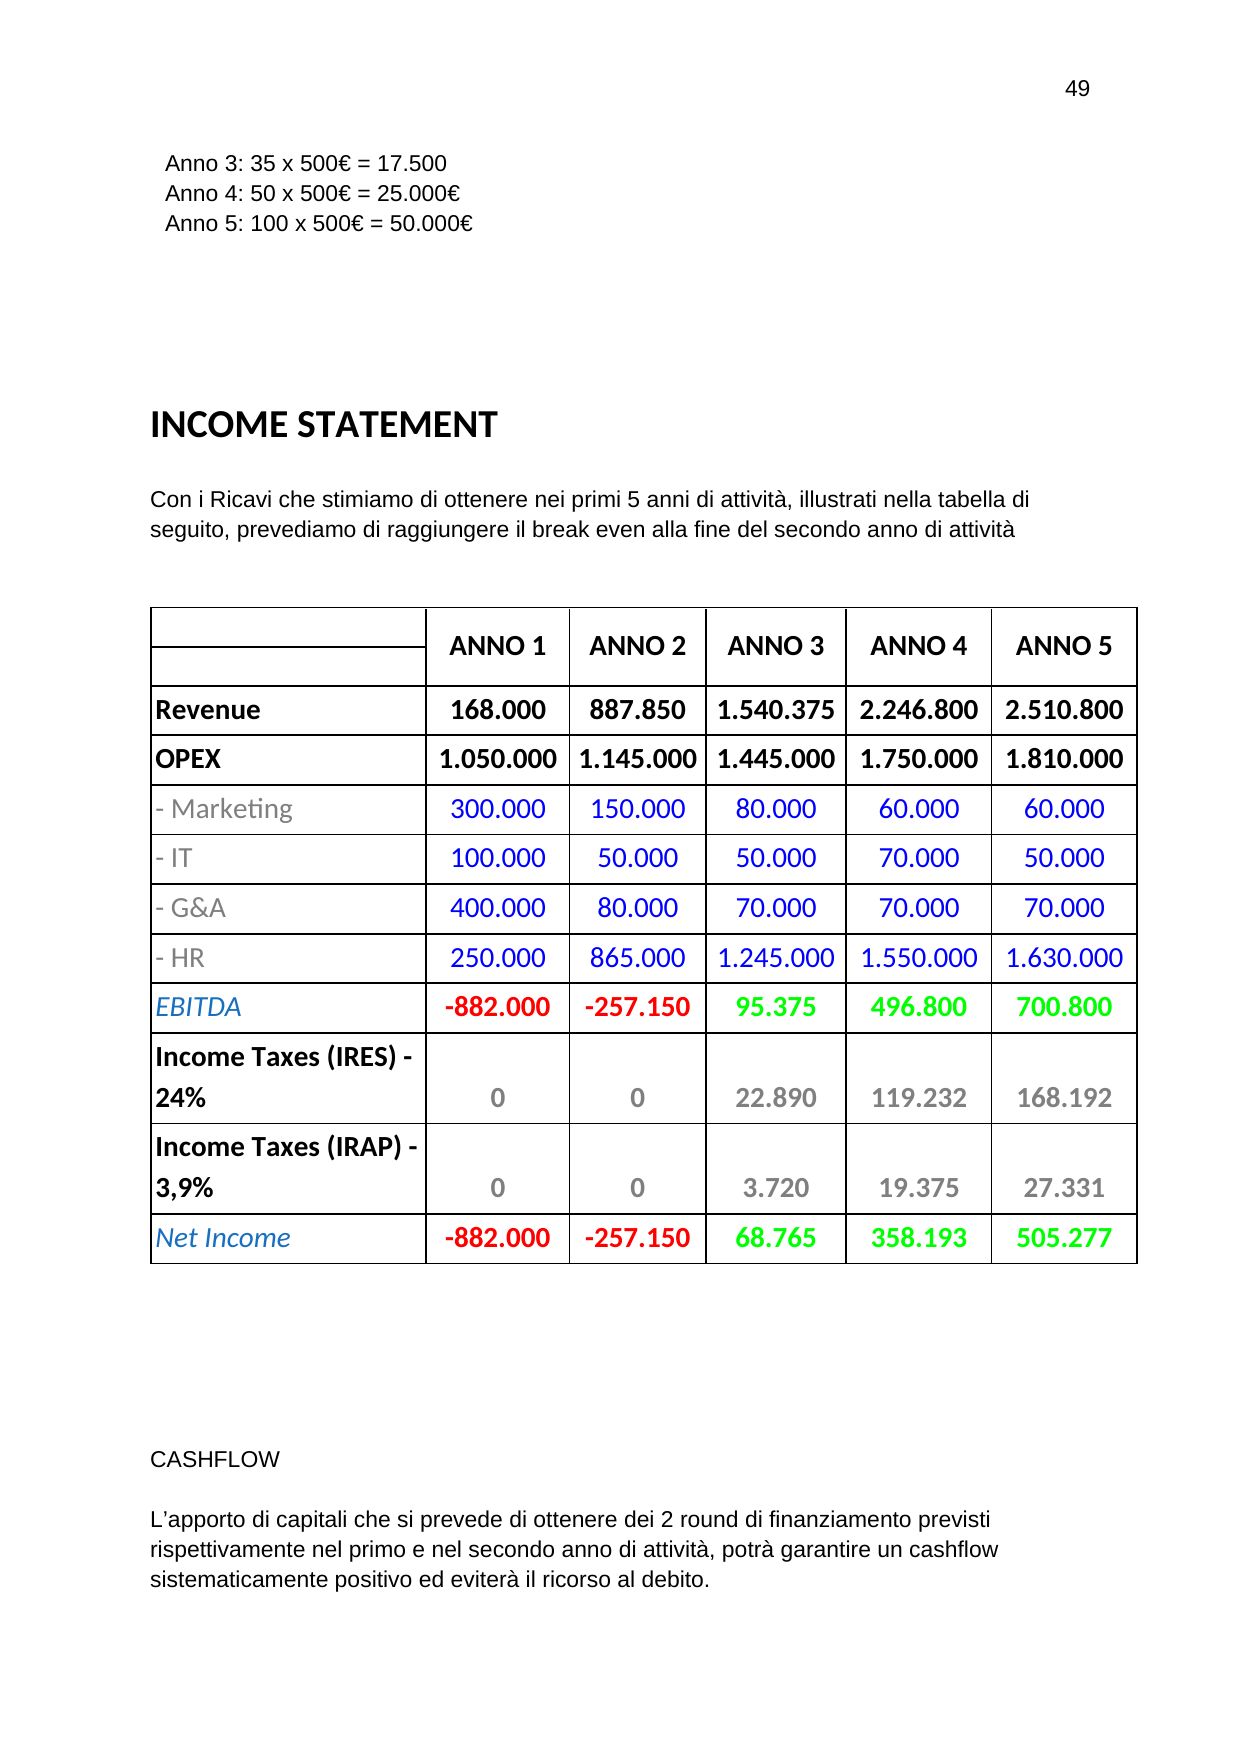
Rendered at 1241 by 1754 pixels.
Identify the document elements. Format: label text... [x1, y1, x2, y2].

table_cell 865.000 [570, 935, 705, 982]
table_cell 1.145.000 [570, 736, 705, 784]
text Anno 5: 100 x 500€ = 50.000€ [165, 210, 1090, 237]
table_cell 400.000 [427, 885, 569, 933]
table_cell 119.232 [847, 1034, 991, 1122]
table_cell Net Income [152, 1215, 425, 1262]
table_cell 505.277 [992, 1215, 1136, 1262]
table_cell 50.000 [707, 835, 845, 883]
table_cell 2.510.800 [992, 687, 1136, 734]
table_cell 70.000 [847, 835, 991, 883]
table_cell 27.331 [992, 1124, 1136, 1213]
table_cell 68.765 [707, 1215, 845, 1262]
table_cell 300.000 [427, 786, 569, 833]
table_cell 250.000 [427, 935, 569, 982]
table_cell 1.810.000 [992, 736, 1136, 784]
table_cell -257.150 [570, 984, 705, 1032]
table_cell 1.550.000 [847, 935, 991, 982]
table_cell 1.540.375 [707, 687, 845, 734]
table_cell 60.000 [847, 786, 991, 833]
table_cell 358.193 [847, 1215, 991, 1262]
table_header ANNO 1 [427, 608, 569, 685]
table_cell 50.000 [570, 835, 705, 883]
table_cell [152, 648, 425, 685]
table_cell 70.000 [847, 885, 991, 933]
table_cell Income Taxes (IRES) - 24% [152, 1034, 425, 1122]
table_cell 0 [570, 1124, 705, 1213]
table_cell 19.375 [847, 1124, 991, 1213]
table_cell Income Taxes (IRAP) - 3,9% [152, 1124, 425, 1213]
table_header [152, 608, 426, 646]
table_cell 80.000 [570, 885, 705, 933]
table_cell - G&A [152, 885, 425, 933]
table_cell 0 [427, 1034, 569, 1122]
subtitle INCOME STATEMENT [150, 399, 1090, 447]
table_cell 95.375 [707, 984, 845, 1032]
table_cell 1.630.000 [992, 935, 1136, 982]
table_cell -882.000 [427, 984, 569, 1032]
table_cell 496.800 [847, 984, 991, 1032]
table_header ANNO 3 [707, 608, 846, 685]
text Con i Ricavi che stimiamo di ottenere nei primi 5 anni di attività, illustrati nella tabella di seguito, prevediamo di raggiungere il break even alla fine del secondo anno di attività [150, 486, 1090, 542]
table_cell Revenue [152, 687, 425, 734]
table_cell 700.800 [992, 984, 1136, 1032]
table_cell -257.150 [570, 1215, 705, 1262]
table_cell 22.890 [707, 1034, 845, 1122]
table_cell 60.000 [992, 786, 1136, 833]
table_cell 1.245.000 [707, 935, 845, 982]
table_cell 1.445.000 [707, 736, 845, 784]
table_cell 50.000 [992, 835, 1136, 883]
text CASHFLOW [150, 1446, 1090, 1472]
table_cell - Marketing [152, 786, 425, 833]
table_cell 1.750.000 [847, 736, 991, 784]
table_cell 168.192 [992, 1034, 1136, 1122]
text L’apporto di capitali che si prevede di ottenere dei 2 round di finanziamento previsti rispettivamente nel primo e nel secondo anno di attività, potrà garantire un cashflow sistematicamente positivo ed eviterà il ricorso al debito. [150, 1506, 1090, 1593]
table_cell 168.000 [427, 687, 569, 734]
text Anno 4: 50 x 500€ = 25.000€ [165, 180, 1090, 207]
table_cell 150.000 [570, 786, 705, 833]
table_cell 100.000 [427, 835, 569, 883]
table_cell 2.246.800 [847, 687, 991, 734]
text Anno 3: 35 x 500€ = 17.500 [165, 150, 1090, 176]
table_header ANNO 5 [992, 608, 1136, 685]
table_cell 70.000 [992, 885, 1136, 933]
table_cell 3.720 [707, 1124, 845, 1213]
table_cell 1.050.000 [427, 736, 569, 784]
table_cell EBITDA [152, 984, 425, 1032]
table_cell 70.000 [707, 885, 845, 933]
table_header ANNO 2 [570, 608, 706, 685]
table_header ANNO 4 [847, 608, 991, 685]
table_cell -882.000 [427, 1215, 569, 1262]
table_cell OPEX [152, 736, 425, 784]
table_cell 887.850 [570, 687, 705, 734]
table_cell - IT [152, 835, 425, 883]
table_cell - HR [152, 935, 425, 982]
table_cell 0 [570, 1034, 705, 1122]
table_cell 0 [427, 1124, 569, 1213]
table_cell 80.000 [707, 786, 845, 833]
